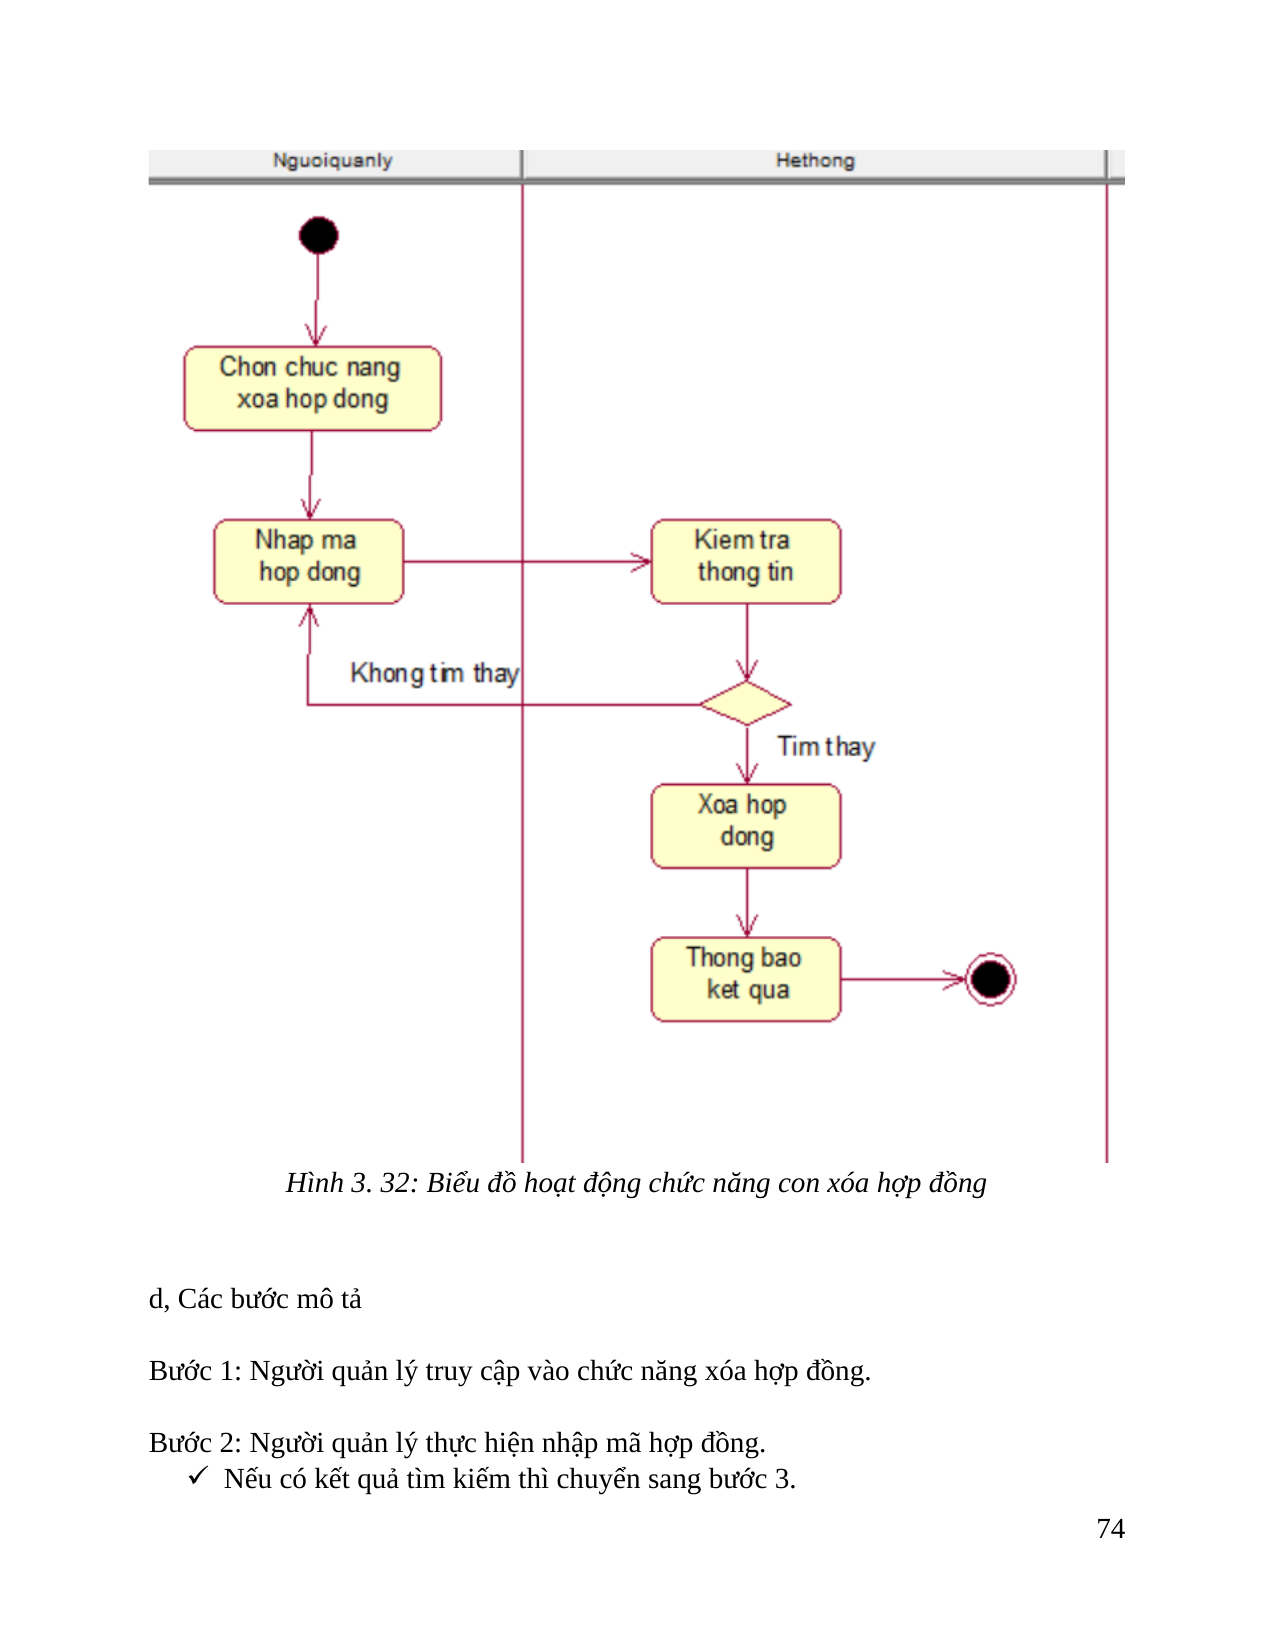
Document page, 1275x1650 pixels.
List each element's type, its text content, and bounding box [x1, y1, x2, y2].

picture [148, 150, 1125, 1163]
text Bước 2: Người quản lý thực hiện nhập mã hợp đồng. [148, 1425, 1125, 1459]
text Hình 3. 32: Biểu đồ hoạt động chức năng con xóa hợp đồng [150, 1165, 1125, 1198]
text d, Các bước mô tả [148, 1281, 1125, 1315]
list Nếu có kết quả tìm kiếm thì chuyển sang bước 3. [186, 1461, 1125, 1495]
text Bước 1: Người quản lý truy cập vào chức năng xóa hợp đồng. [148, 1353, 1125, 1387]
